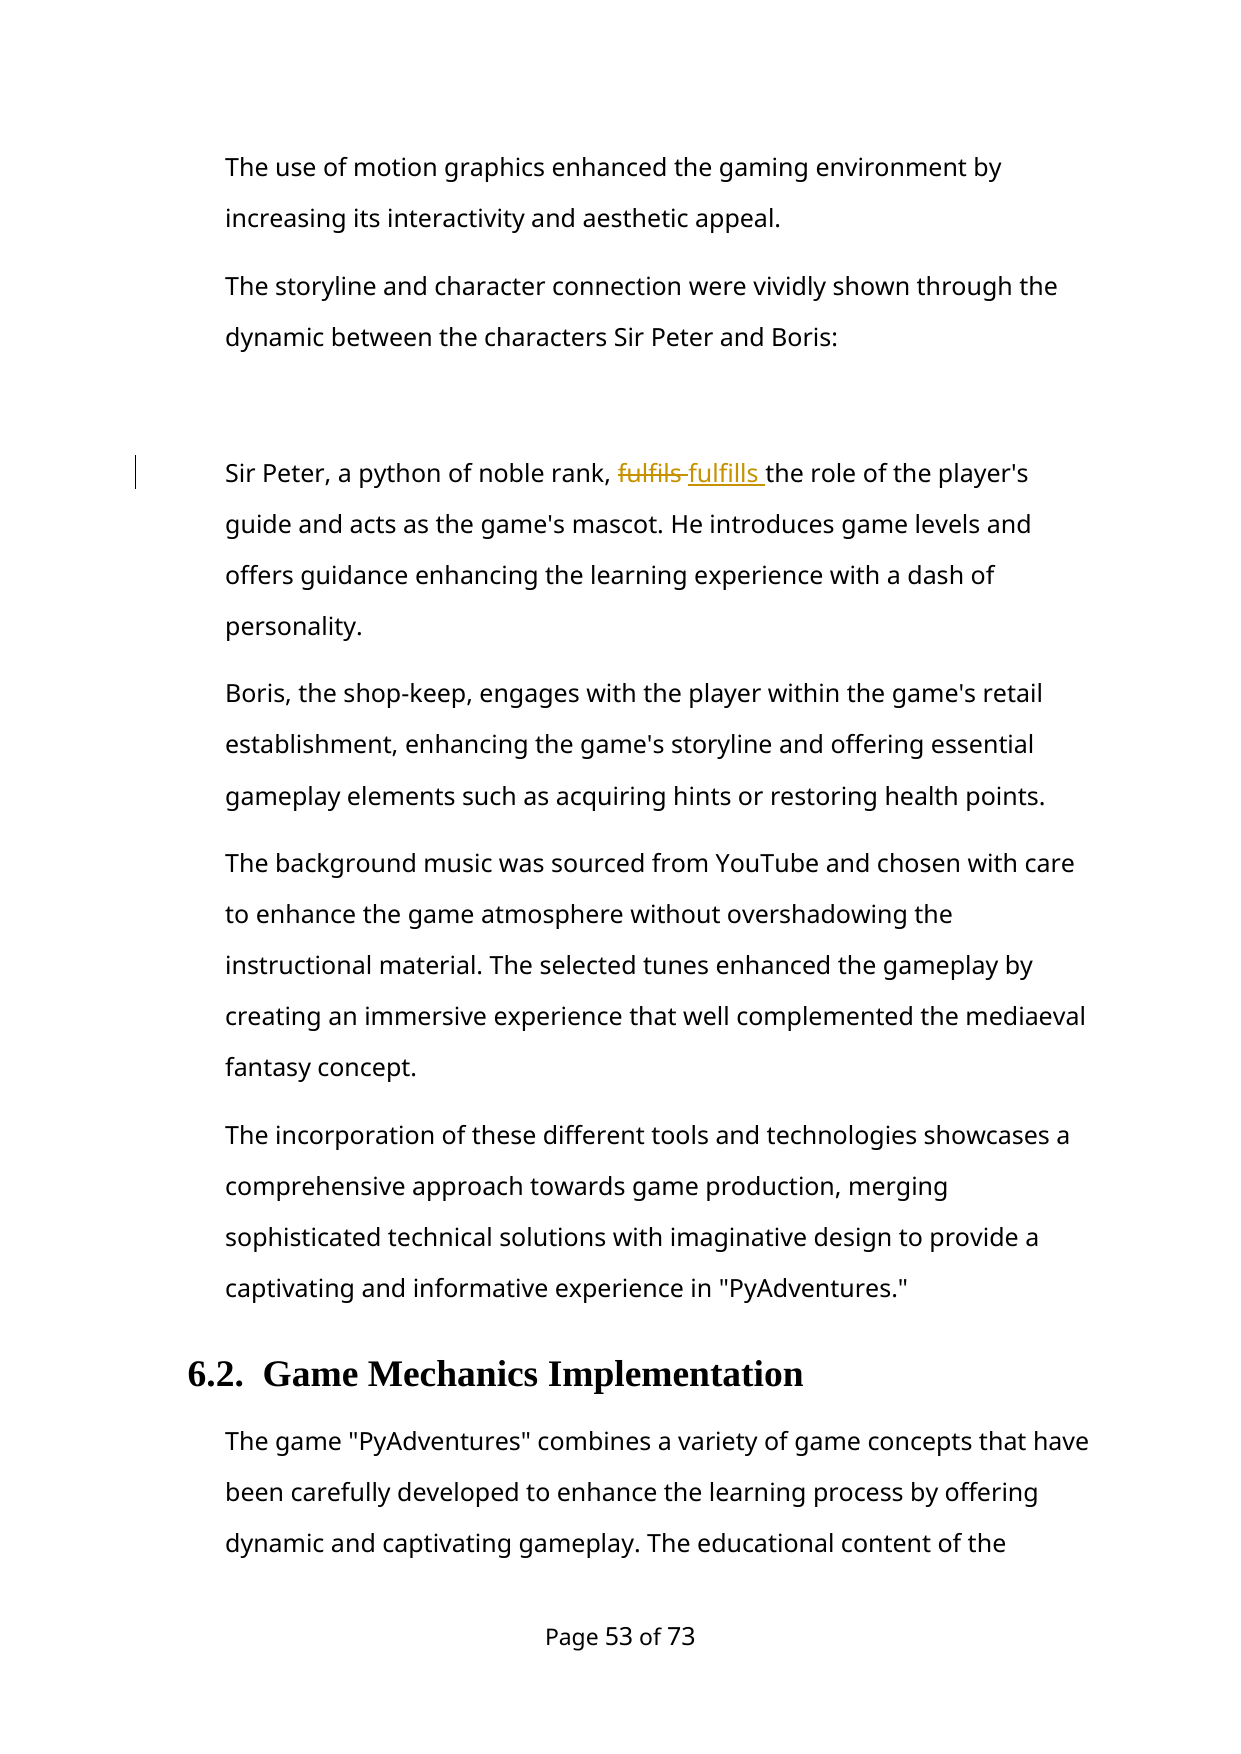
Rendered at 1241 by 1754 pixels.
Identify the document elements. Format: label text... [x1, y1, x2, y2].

text Boris, the shop-keep, engages with the player within the game's retail establishment, enhancing the game's storyline and offering essential gameplay elements such as acquiring hints or restoring health points. [225, 676, 1090, 812]
text Sir Peter, a python of noble rank, the role of the player's guide and acts as the game's mascot. He introduces game levels and offers guidance enhancing the learning experience with a dash of personality. [225, 455, 1090, 642]
text The storyline and character connection were vividly shown through the dynamic between the characters Sir Peter and Boris: [225, 269, 1090, 354]
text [225, 1423, 1090, 1559]
text The incorporation of these different tools and technologies showcases a comprehensive approach towards game production, merging sophisticated technical solutions with imaginative design to provide a captivating and informative experience in "PyAdventures." [225, 1118, 1090, 1305]
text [225, 150, 1090, 235]
subtitle Game Mechanics Implementation [187, 1351, 1090, 1394]
text The background music was sourced from YouTube and chosen with care to enhance the game atmosphere without overshadowing the instructional material. The selected tunes enhanced the gameplay by creating an immersive experience that well complemented the mediaeval fantasy concept. [225, 846, 1090, 1084]
